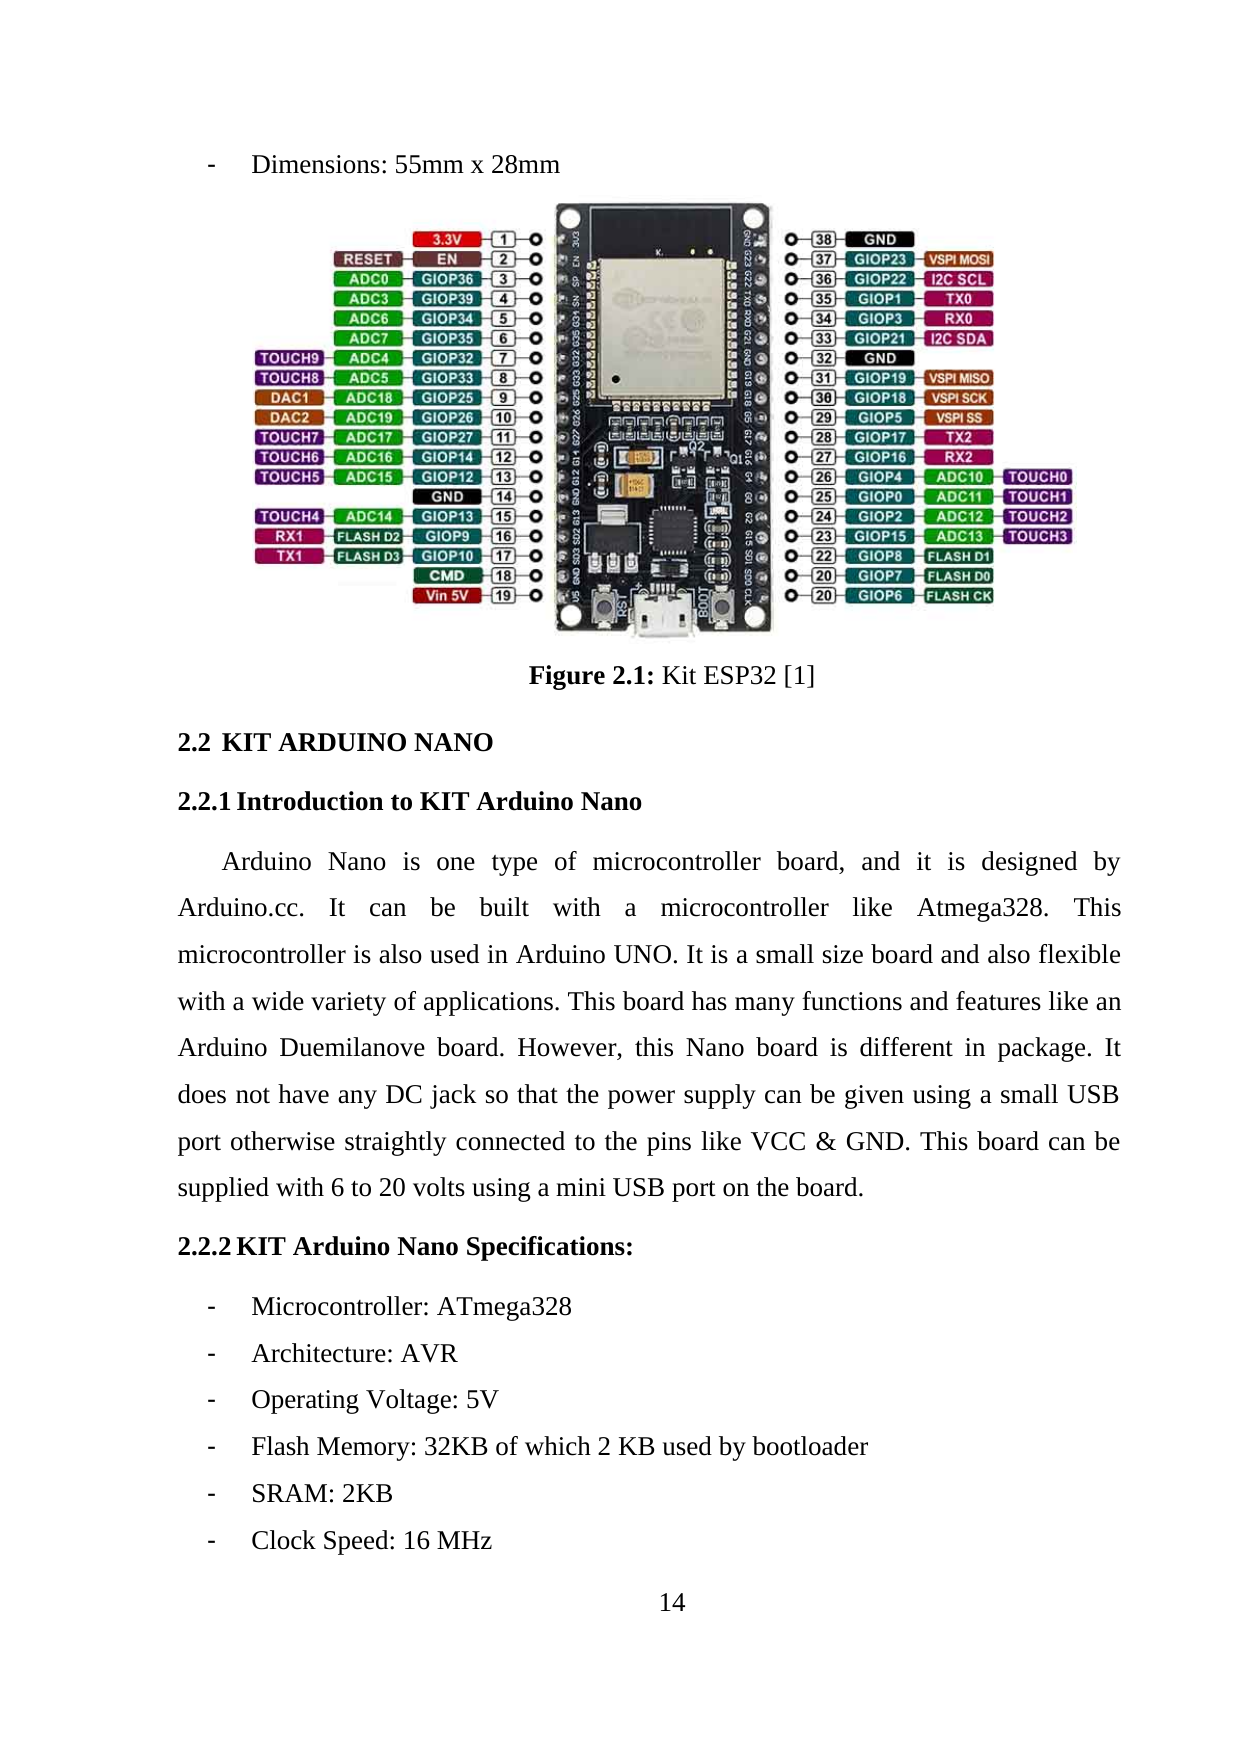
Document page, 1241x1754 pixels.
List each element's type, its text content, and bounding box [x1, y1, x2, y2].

picture [252, 194, 1077, 644]
list SRAM: 2KB [207, 1477, 1122, 1508]
list Dimensions: 55mm x 28mm [207, 148, 1122, 179]
list Clock Speed: 16 MHz [207, 1524, 1122, 1555]
text Figure 2.1: Kit ESP32 [1] [177, 659, 1122, 690]
subtitle Introduction to KIT Arduino Nano [177, 786, 1122, 817]
text Arduino Nano is one type of microcontroller board, and it is designed by Arduino.cc. It can be built with a microcontroller like Atmega328. This microcontroller is also used in Arduino UNO. It is a small size board and also flexible with a wide variety of applications. This board has many functions and features like an Arduino Duemilanove board. However, this Nano board is different in package. It does not have any DC jack so that the power supply can be given using a small USB port otherwise straightly connected to the pins like VCC & GND. This board can be supplied with 6 to 20 volts using a mini USB port on the board. [177, 845, 1122, 1202]
list Microcontroller: ATmega328 [207, 1290, 1122, 1321]
list Operating Voltage: 5V [207, 1383, 1122, 1415]
list Architecture: AVR [207, 1337, 1122, 1368]
list Flash Memory: 32KB of which 2 KB used by bootloader [207, 1430, 1122, 1462]
subtitle KIT Arduino Nano Specifications: [177, 1231, 1122, 1262]
subtitle kit arduino nano [177, 726, 1122, 757]
